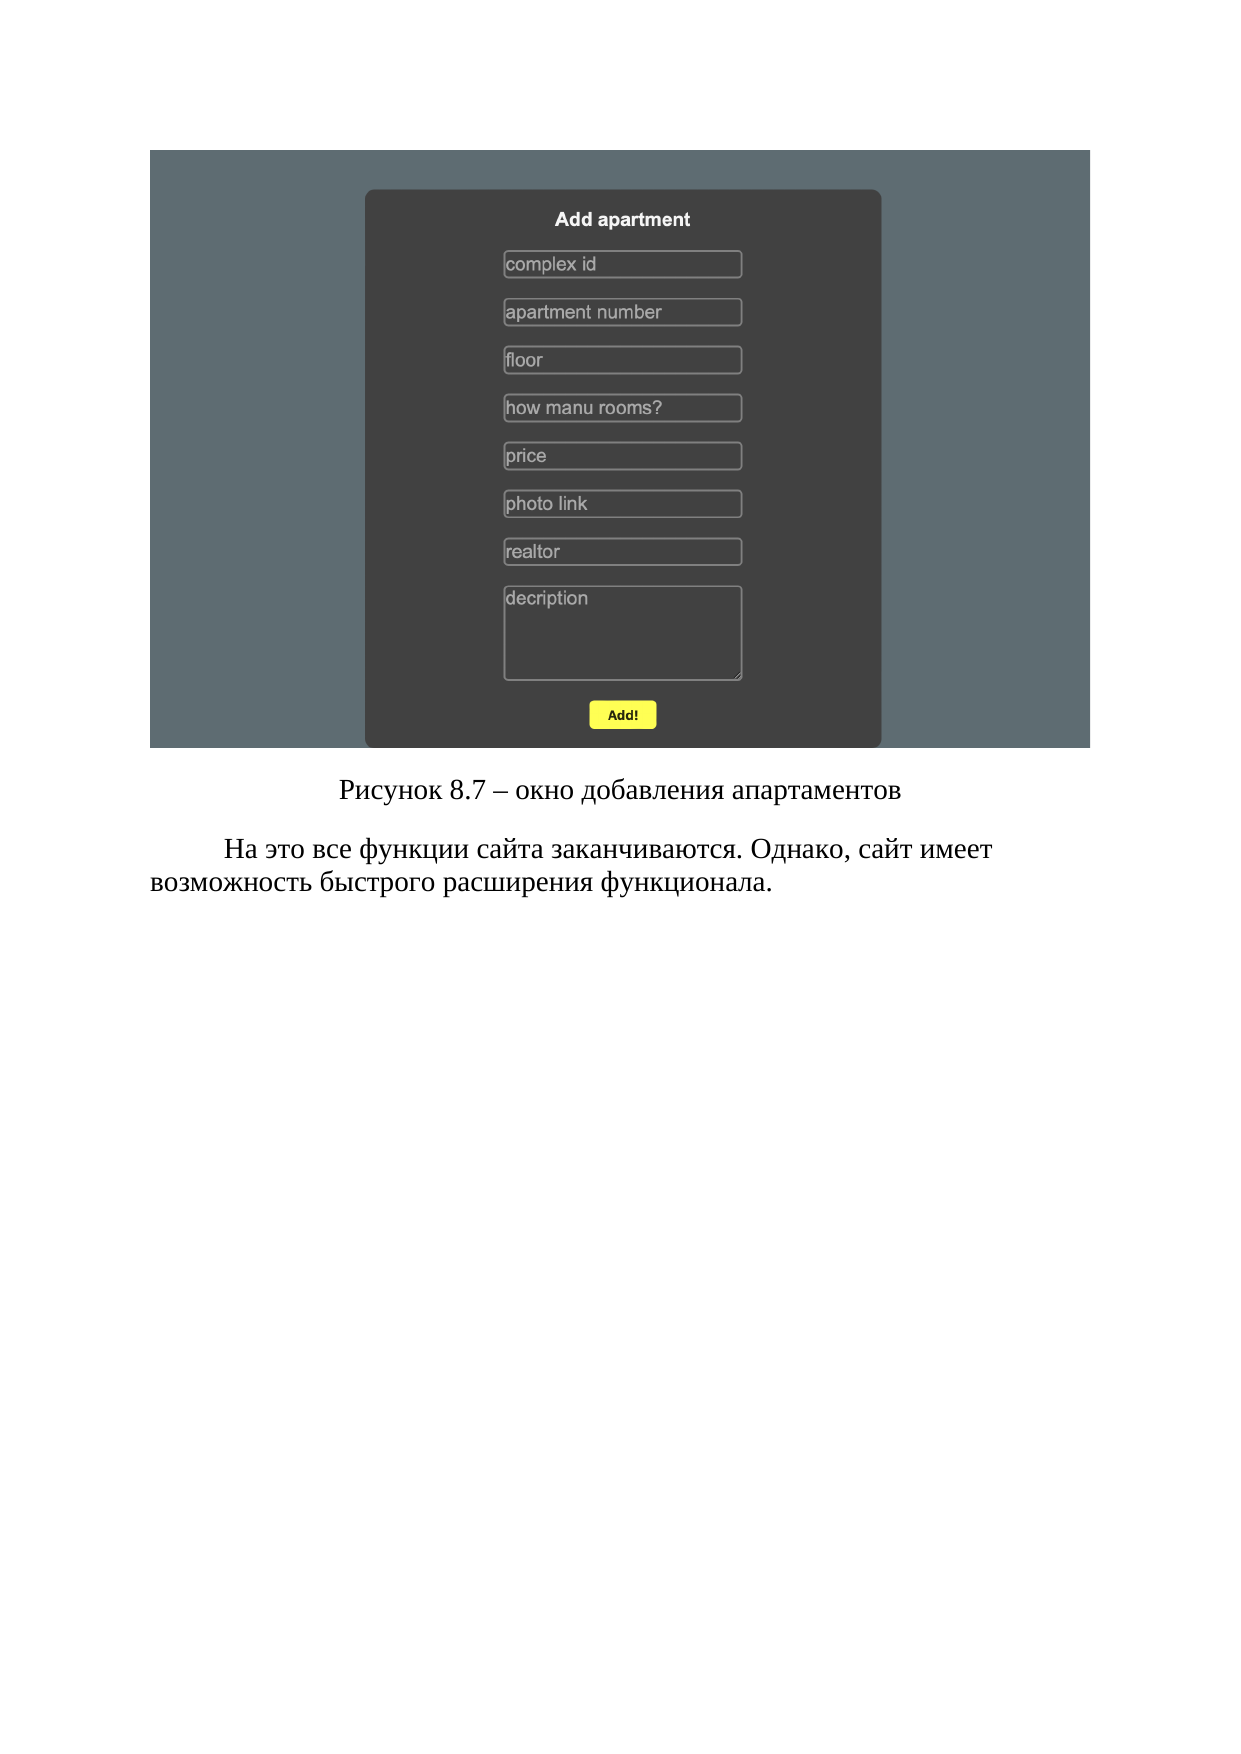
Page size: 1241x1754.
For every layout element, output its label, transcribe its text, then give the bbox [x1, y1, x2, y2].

picture [150, 150, 1091, 748]
text На это все функции сайта заканчиваются. Однако, сайт имеет возможность быстрого расширения функционала. [150, 831, 1090, 898]
text Рисунок 8.7 – окно добавления апартаментов [150, 772, 1090, 806]
